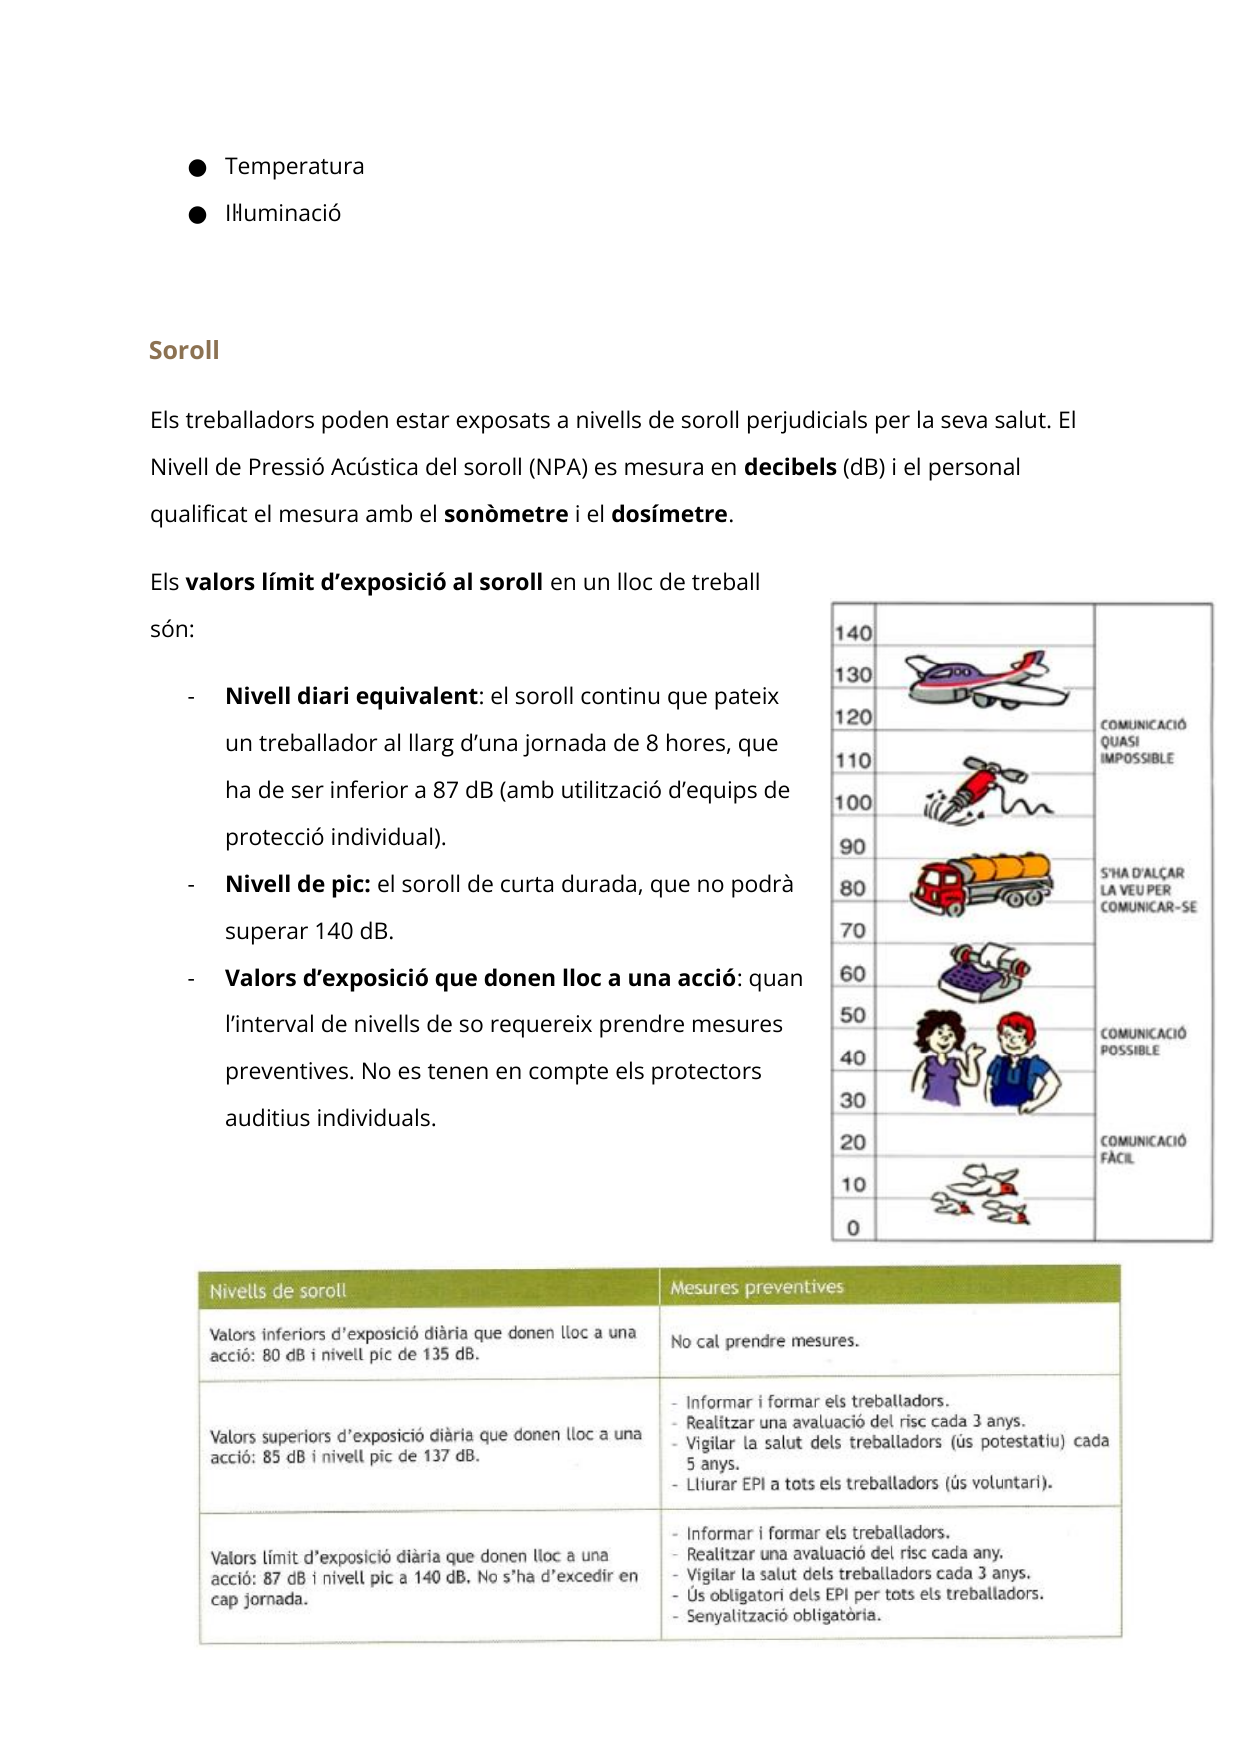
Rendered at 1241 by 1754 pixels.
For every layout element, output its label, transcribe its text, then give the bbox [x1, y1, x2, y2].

subtitle Soroll [148, 332, 1090, 366]
text Els treballadors poden estar exposats a nivells de soroll perjudicials per la seva salut. El Nivell de Pressió Acústica del soroll (NPA) es mesura en decibels (dB) i el personal qualificat el mesura amb el sonòmetre i el dosímetre. [150, 404, 1090, 529]
list Il·luminació [187, 197, 1090, 228]
picture [829, 598, 1222, 1249]
list Temperatura [187, 150, 1090, 181]
text Els valors límit d’exposició al soroll en un lloc de treball són: [150, 566, 1090, 644]
list Nivell de pic: el soroll de curta durada, que no podrà superar 140 dB. [187, 868, 829, 946]
picture [193, 1260, 1134, 1650]
list Valors d’exposició que donen lloc a una acció: quan l’interval de nivells de so requereix prendre mesures preventives. No es tenen en compte els protectors auditius individuals. [187, 961, 829, 1133]
list Nivell diari equivalent: el soroll continu que pateix un treballador al llarg d’una jornada de 8 hores, que ha de ser inferior a 87 dB (amb utilització d’equips de protecció individual). [187, 680, 829, 852]
